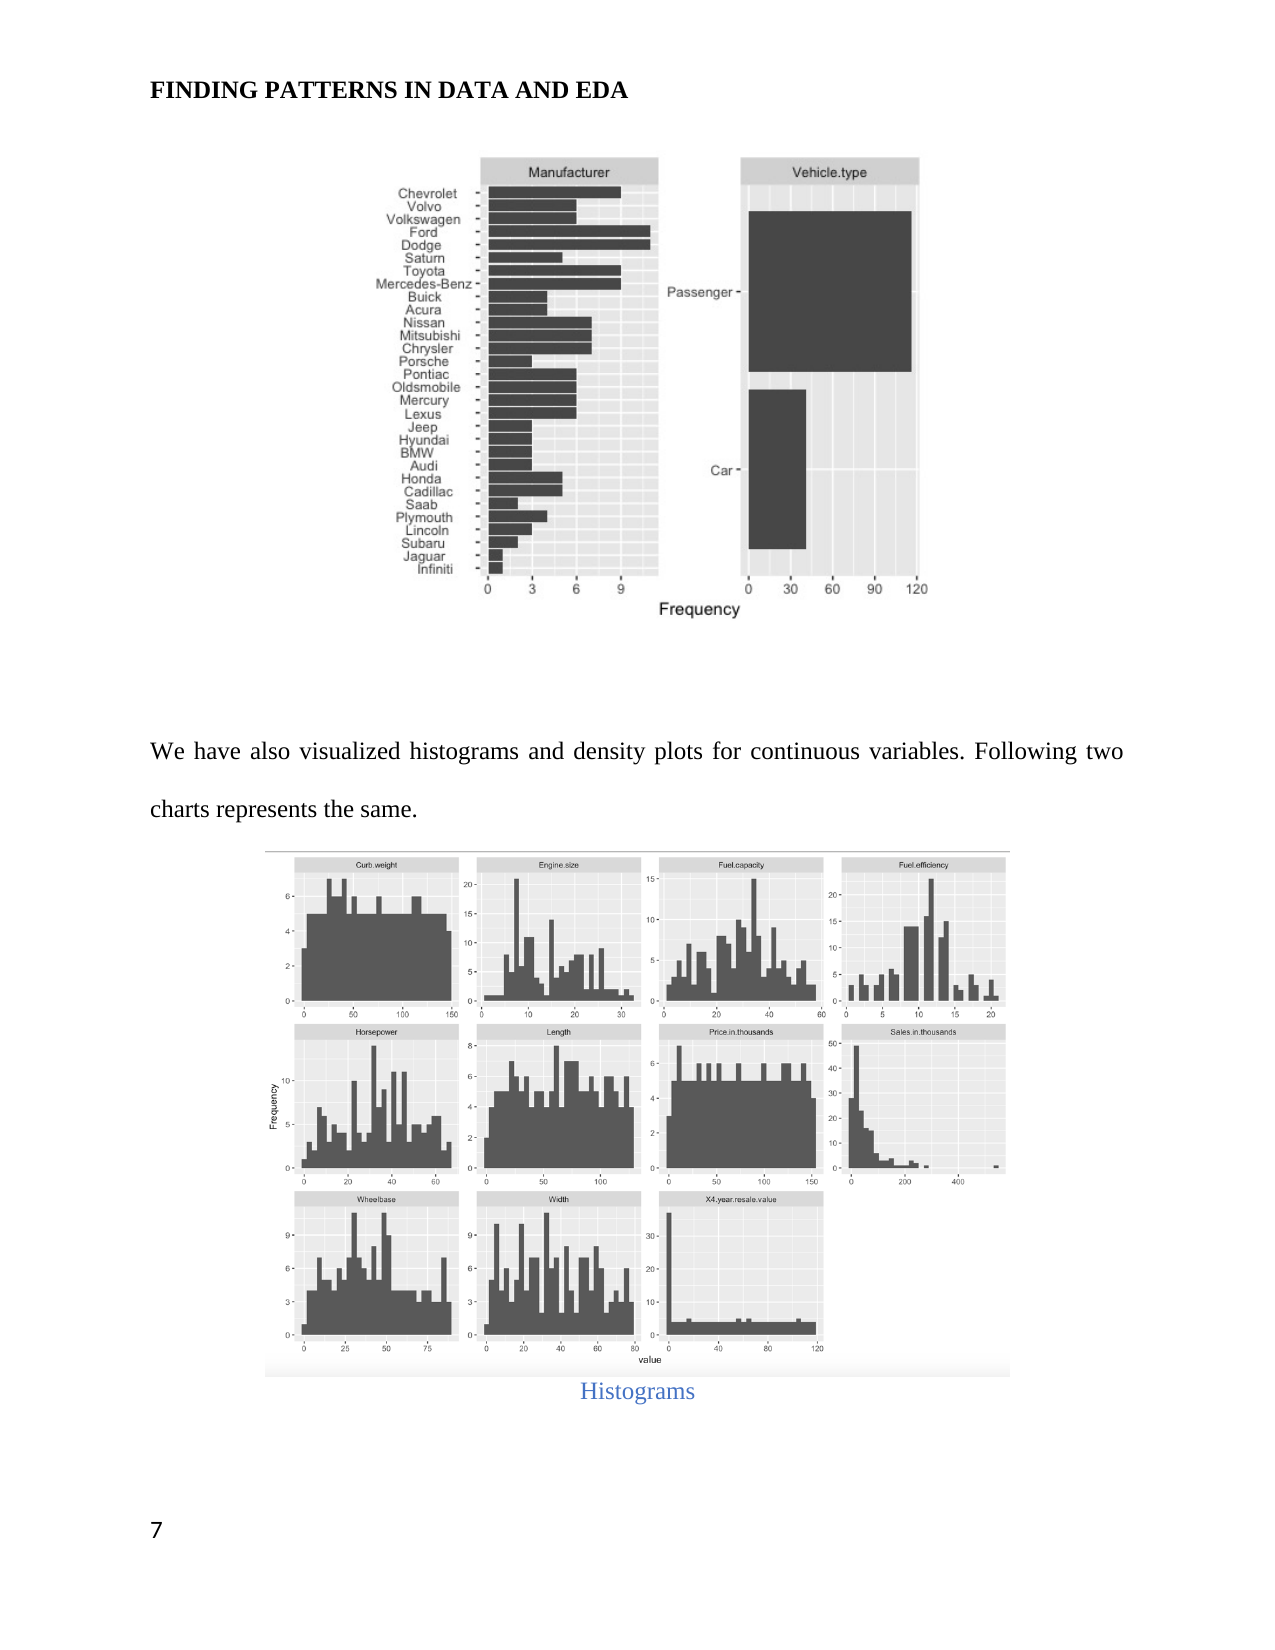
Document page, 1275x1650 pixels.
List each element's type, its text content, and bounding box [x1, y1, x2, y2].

text We have also visualized histograms and density plots for continuous variables. Following two charts represents the same. [150, 736, 1125, 823]
picture [265, 851, 1010, 1377]
picture [347, 150, 928, 649]
text Histograms [150, 1376, 1125, 1405]
